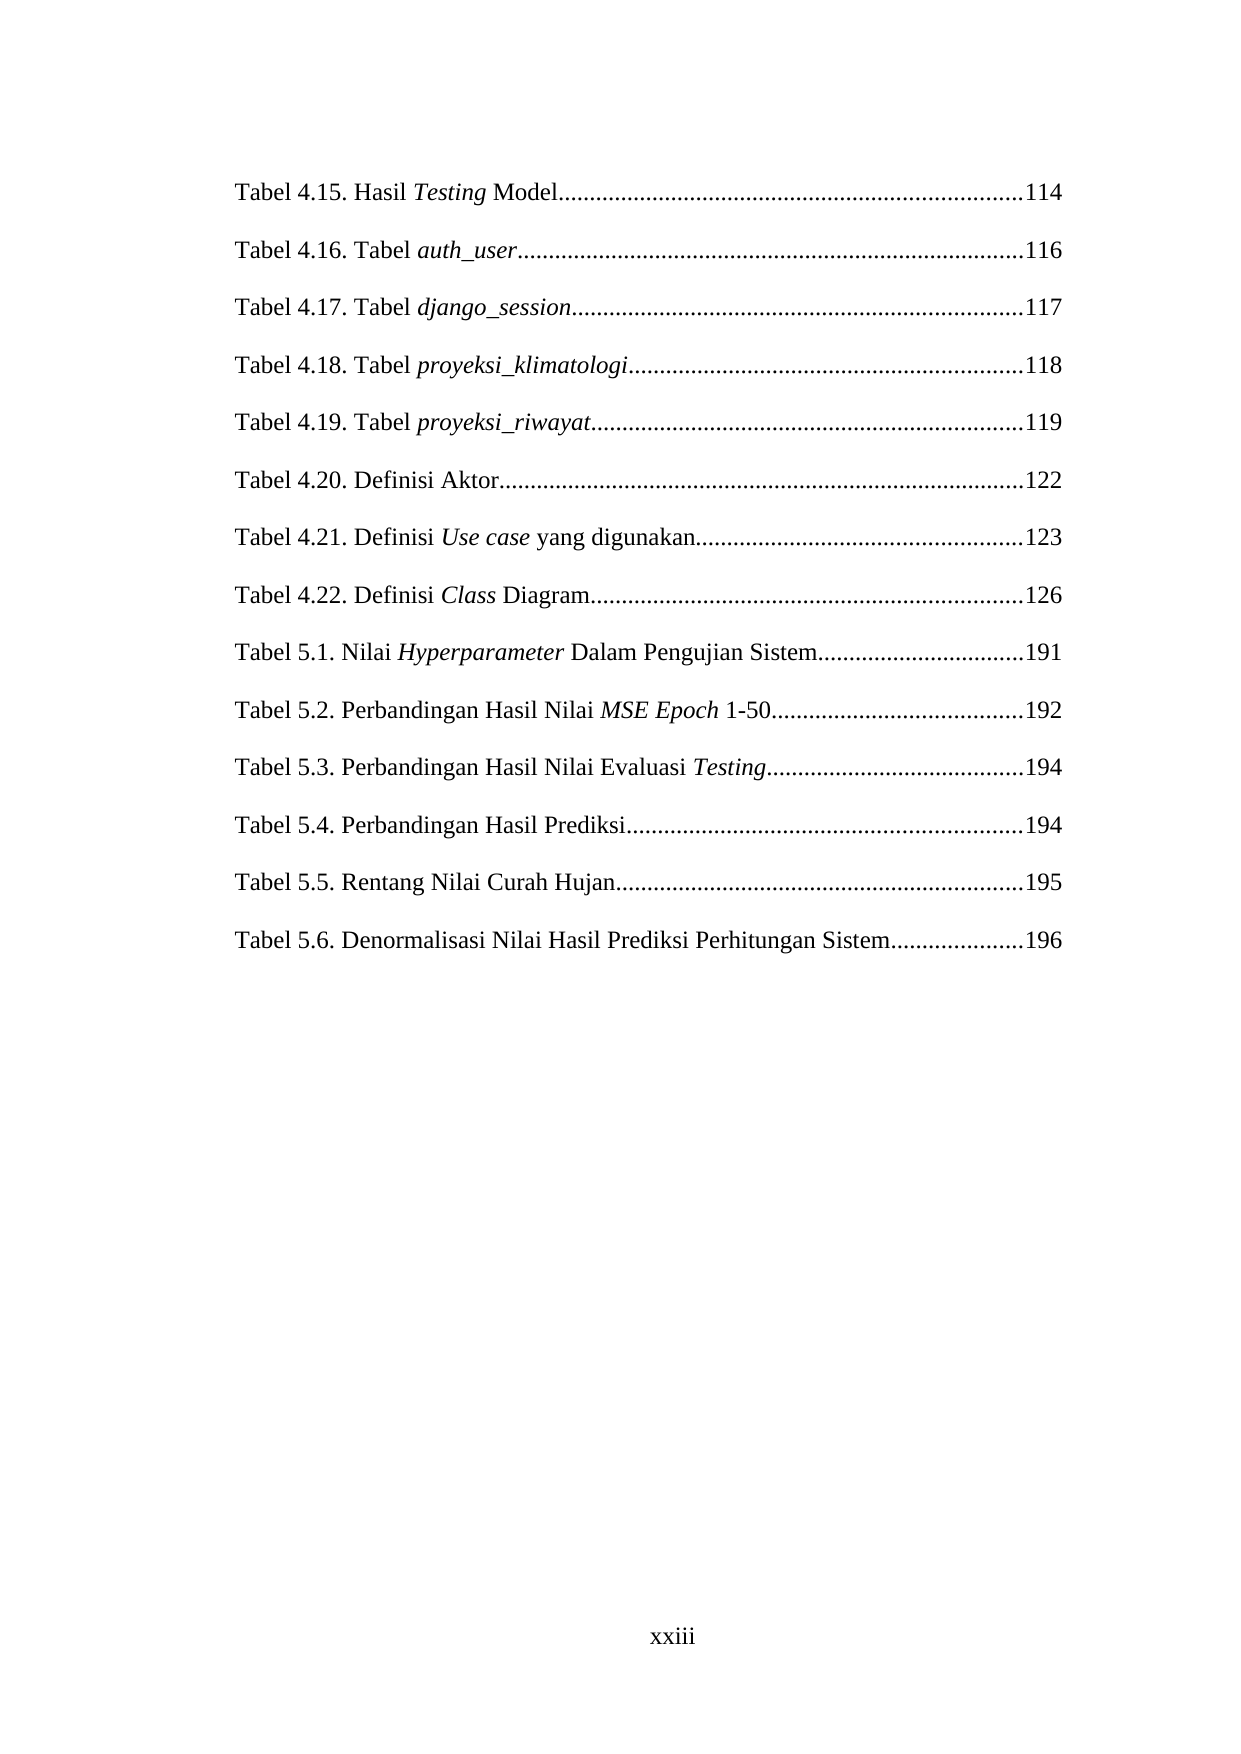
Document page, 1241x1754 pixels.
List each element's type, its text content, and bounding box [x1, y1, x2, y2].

text Tabel 5.3. Perbandingan Hasil Nilai Evaluasi Testing 194 [234, 752, 1063, 781]
text Tabel 4.20. Definisi Aktor 122 [234, 465, 1063, 493]
text Tabel 4.18. Tabel proyeksi_klimatologi 118 [234, 350, 1063, 378]
text Tabel 4.15. Hasil Testing Model 114 [234, 177, 1063, 206]
text Tabel 5.2. Perbandingan Hasil Nilai MSE Epoch 1-50 192 [234, 695, 1063, 723]
text Tabel 5.1. Nilai Hyperparameter Dalam Pengujian Sistem 191 [234, 637, 1063, 666]
text Tabel 4.22. Definisi Class Diagram 126 [234, 580, 1063, 608]
text Tabel 4.21. Definisi Use case yang digunakan 123 [234, 522, 1063, 551]
text Tabel 4.16. Tabel auth_user 116 [234, 235, 1063, 263]
text Tabel 5.5. Rentang Nilai Curah Hujan 195 [234, 867, 1063, 896]
text Tabel 5.4. Perbandingan Hasil Prediksi 194 [234, 810, 1063, 838]
text Tabel 4.17. Tabel django_session 117 [234, 292, 1063, 321]
text Tabel 5.6. Denormalisasi Nilai Hasil Prediksi Perhitungan Sistem 196 [234, 925, 1063, 953]
text Tabel 4.19. Tabel proyeksi_riwayat 119 [234, 407, 1063, 436]
